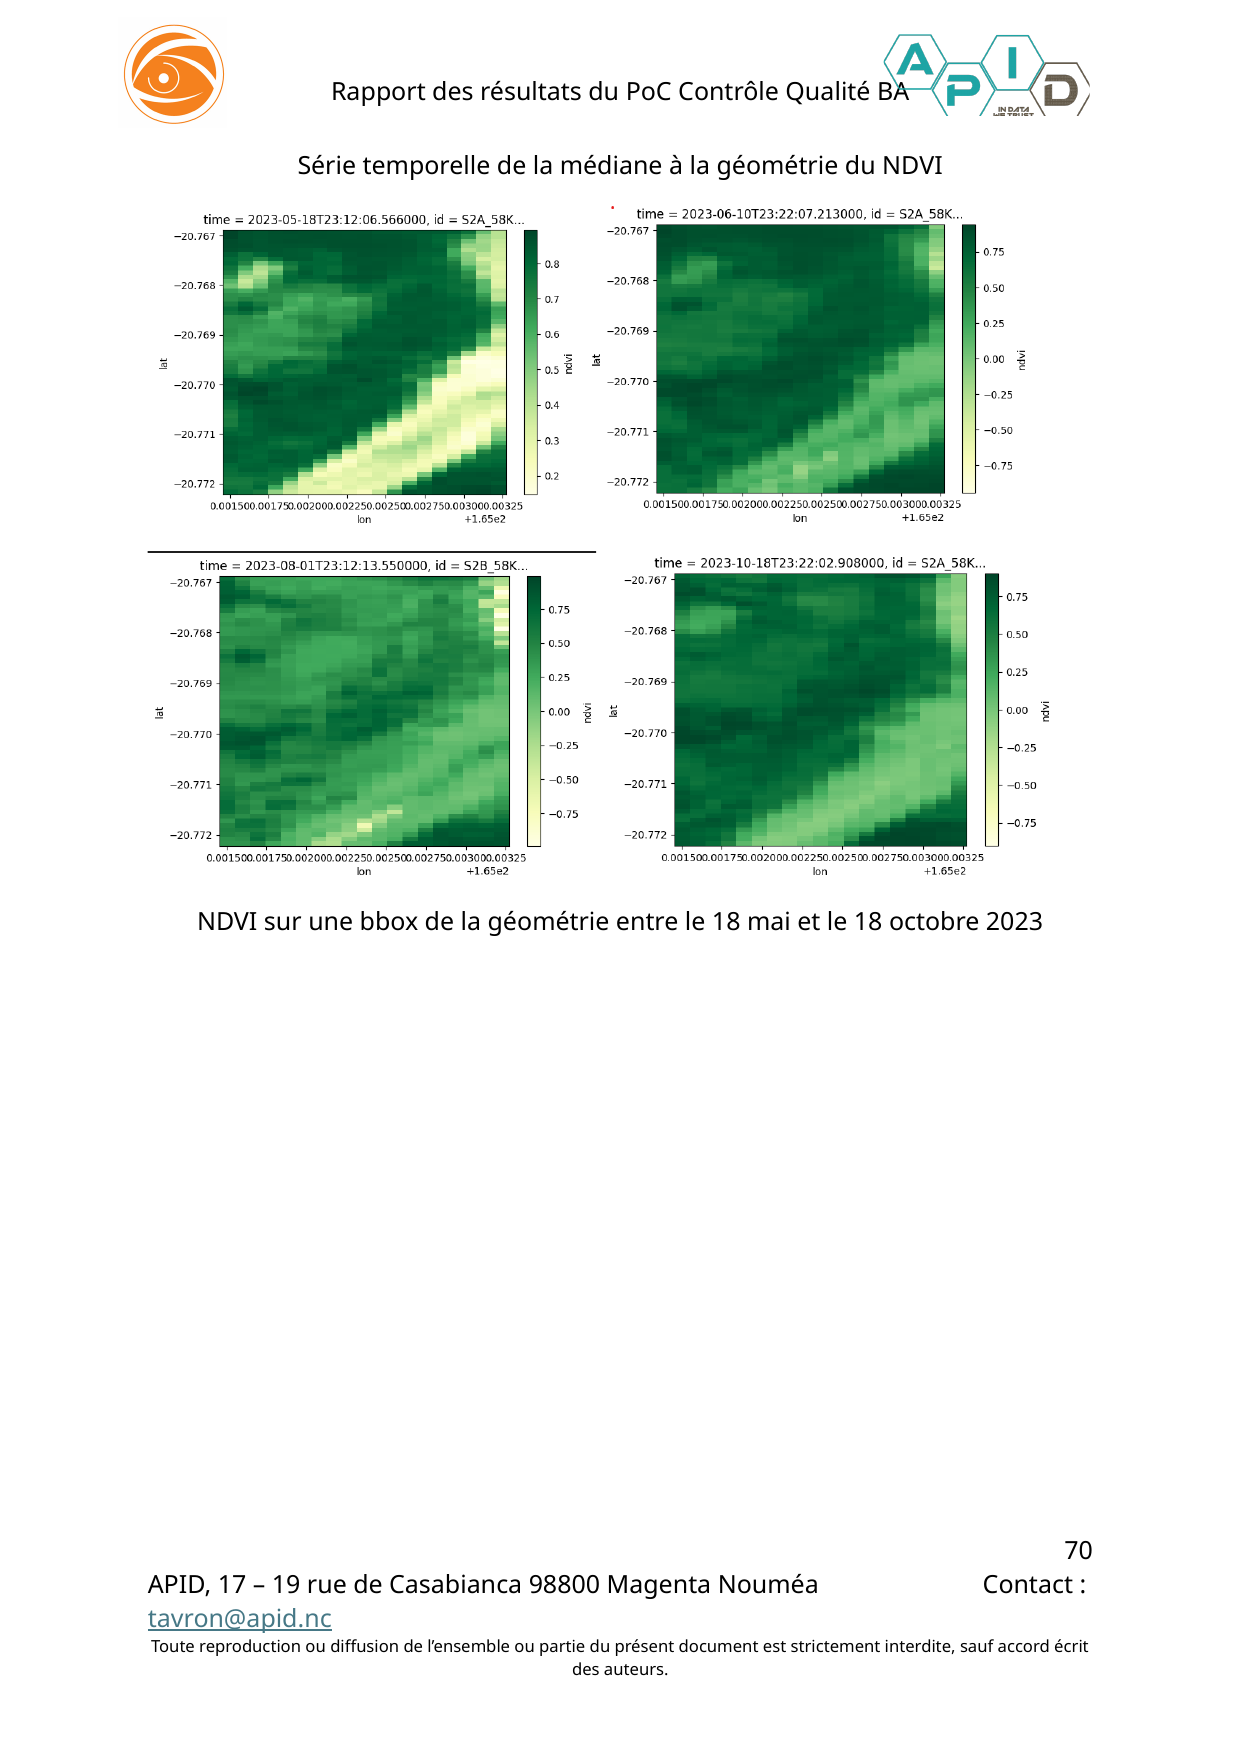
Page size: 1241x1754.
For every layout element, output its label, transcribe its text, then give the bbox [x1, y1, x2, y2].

picture [883, 34, 1090, 116]
picture [602, 551, 1056, 883]
text Série temporelle de la médiane à la géométrie du NDVI [148, 148, 1093, 182]
picture [585, 203, 1030, 530]
text NDVI sur une bbox de la géométrie entre le 18 mai et le 18 octobre 2023 [148, 904, 1093, 938]
picture [147, 551, 597, 883]
picture [154, 208, 579, 530]
